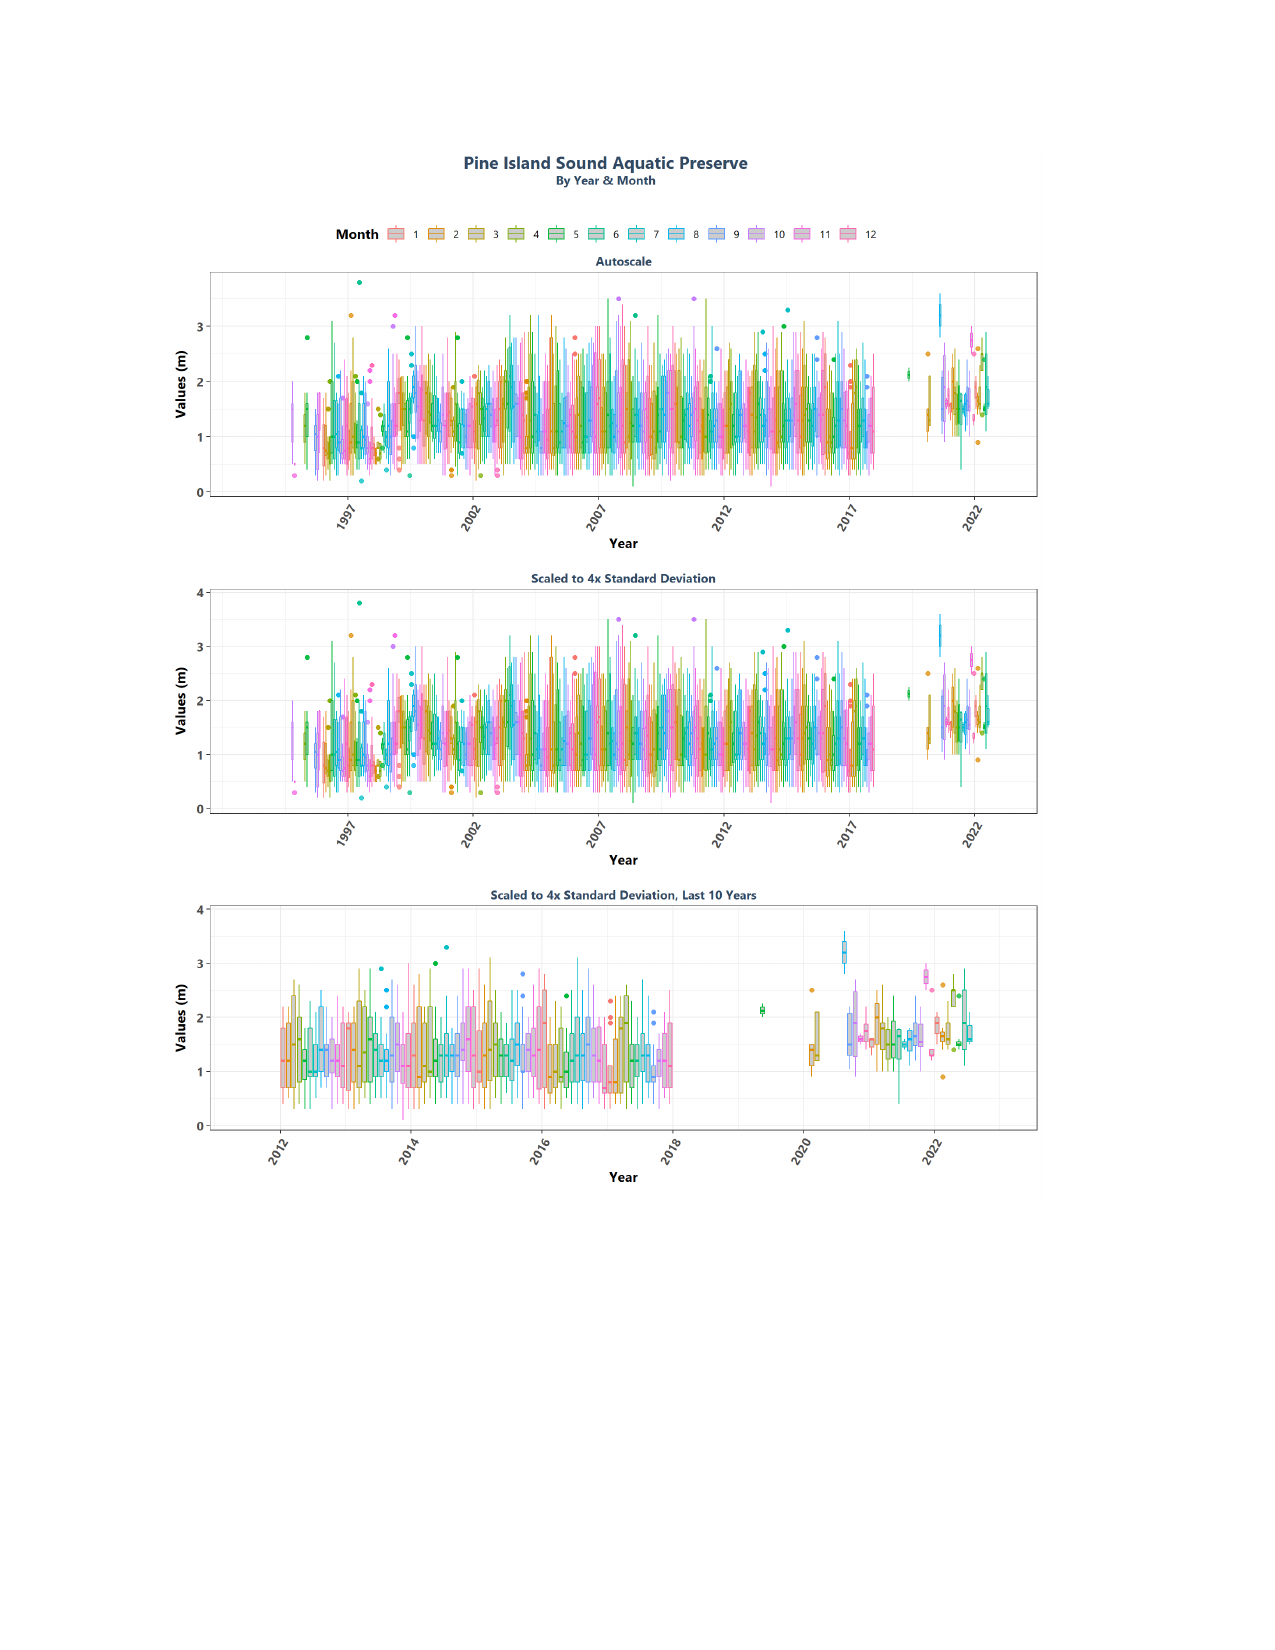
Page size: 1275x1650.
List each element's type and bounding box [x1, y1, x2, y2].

picture [168, 150, 1044, 1200]
